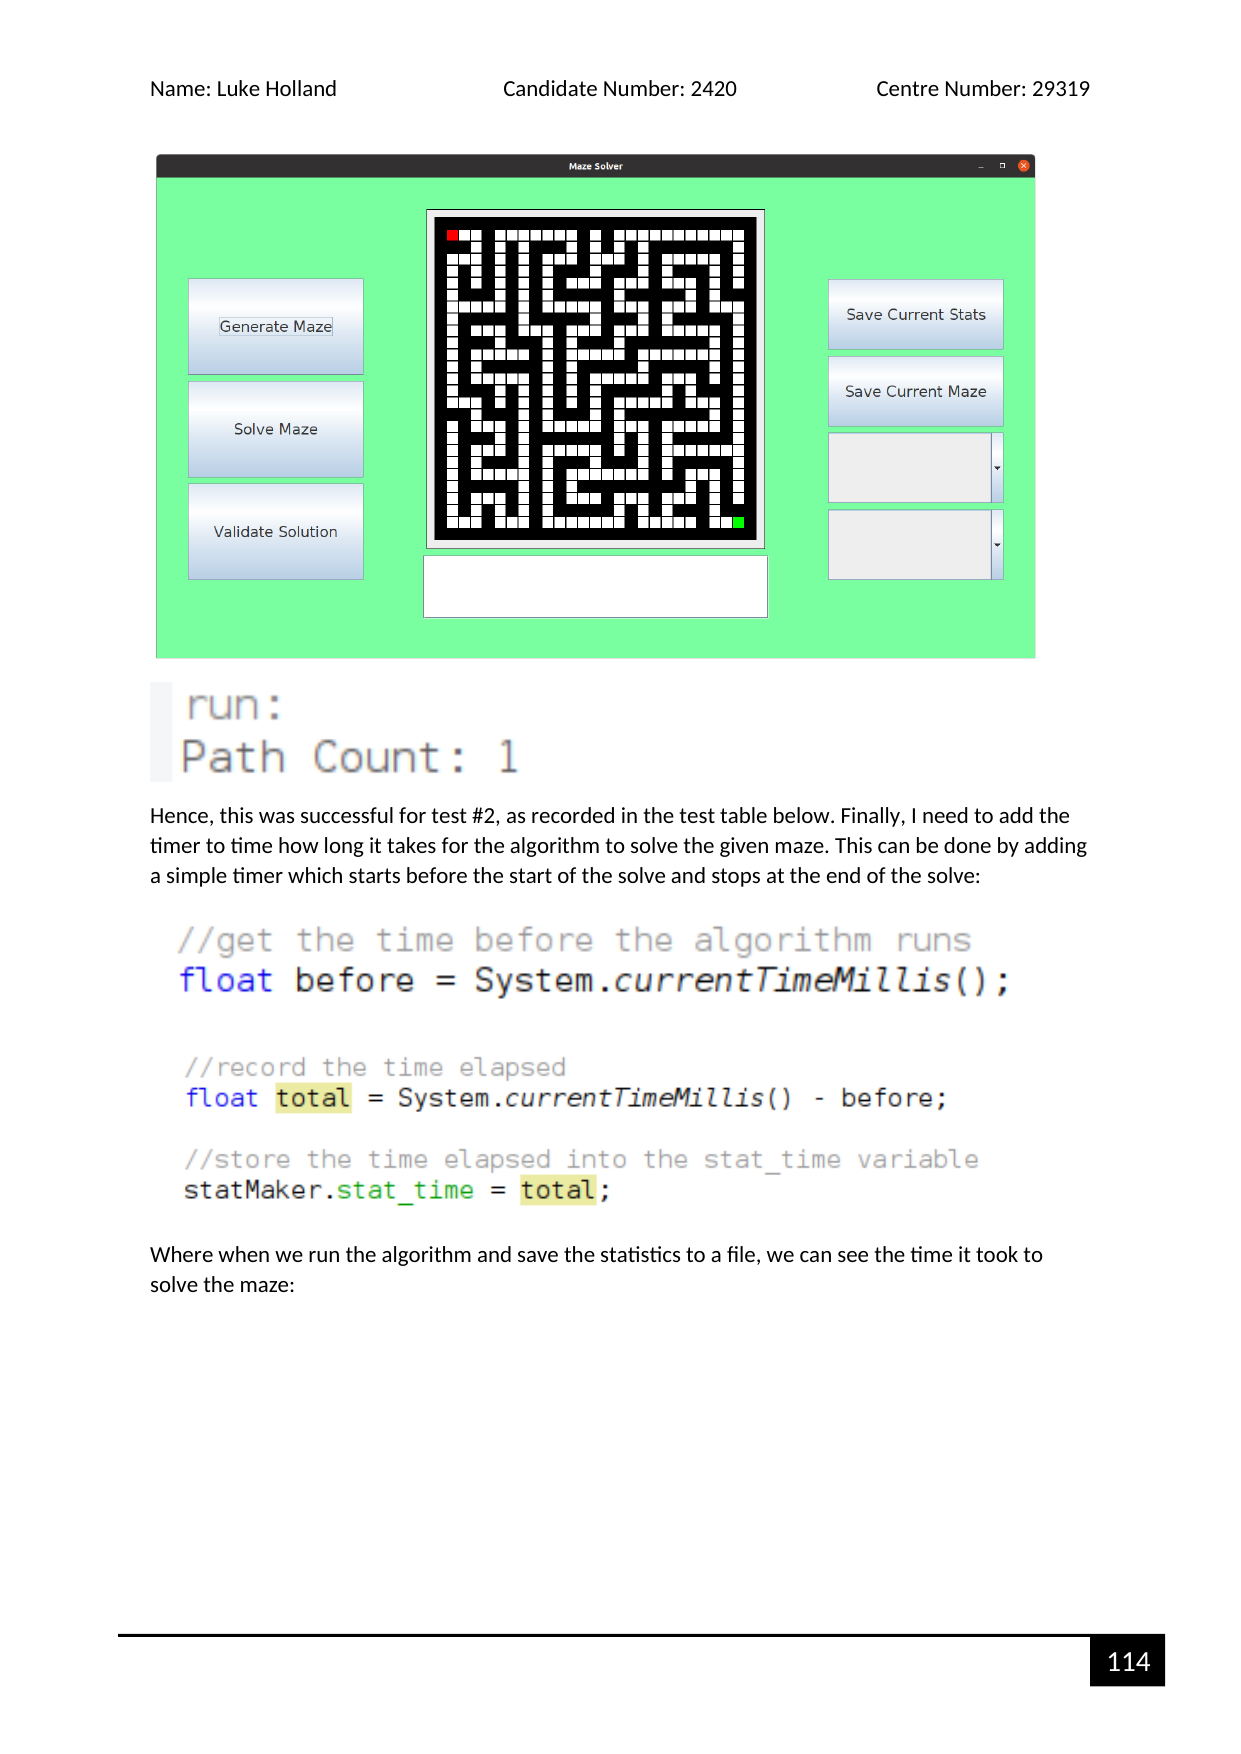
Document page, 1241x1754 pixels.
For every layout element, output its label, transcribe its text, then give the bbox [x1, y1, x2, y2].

picture [150, 150, 1041, 664]
picture [150, 1037, 1005, 1221]
picture [150, 682, 561, 782]
picture [150, 908, 1028, 1019]
text Hence, this was successful for test #2, as recorded in the test table below. Finally, I need to add the timer to time how long it takes for the algorithm to solve the given maze. This can be done by adding a simple timer which starts before the start of the solve and stops at the end of the solve: [150, 801, 1090, 889]
text Where when we run the algorithm and save the statistics to a file, we can see the time it took to solve the maze: [150, 1240, 1090, 1298]
